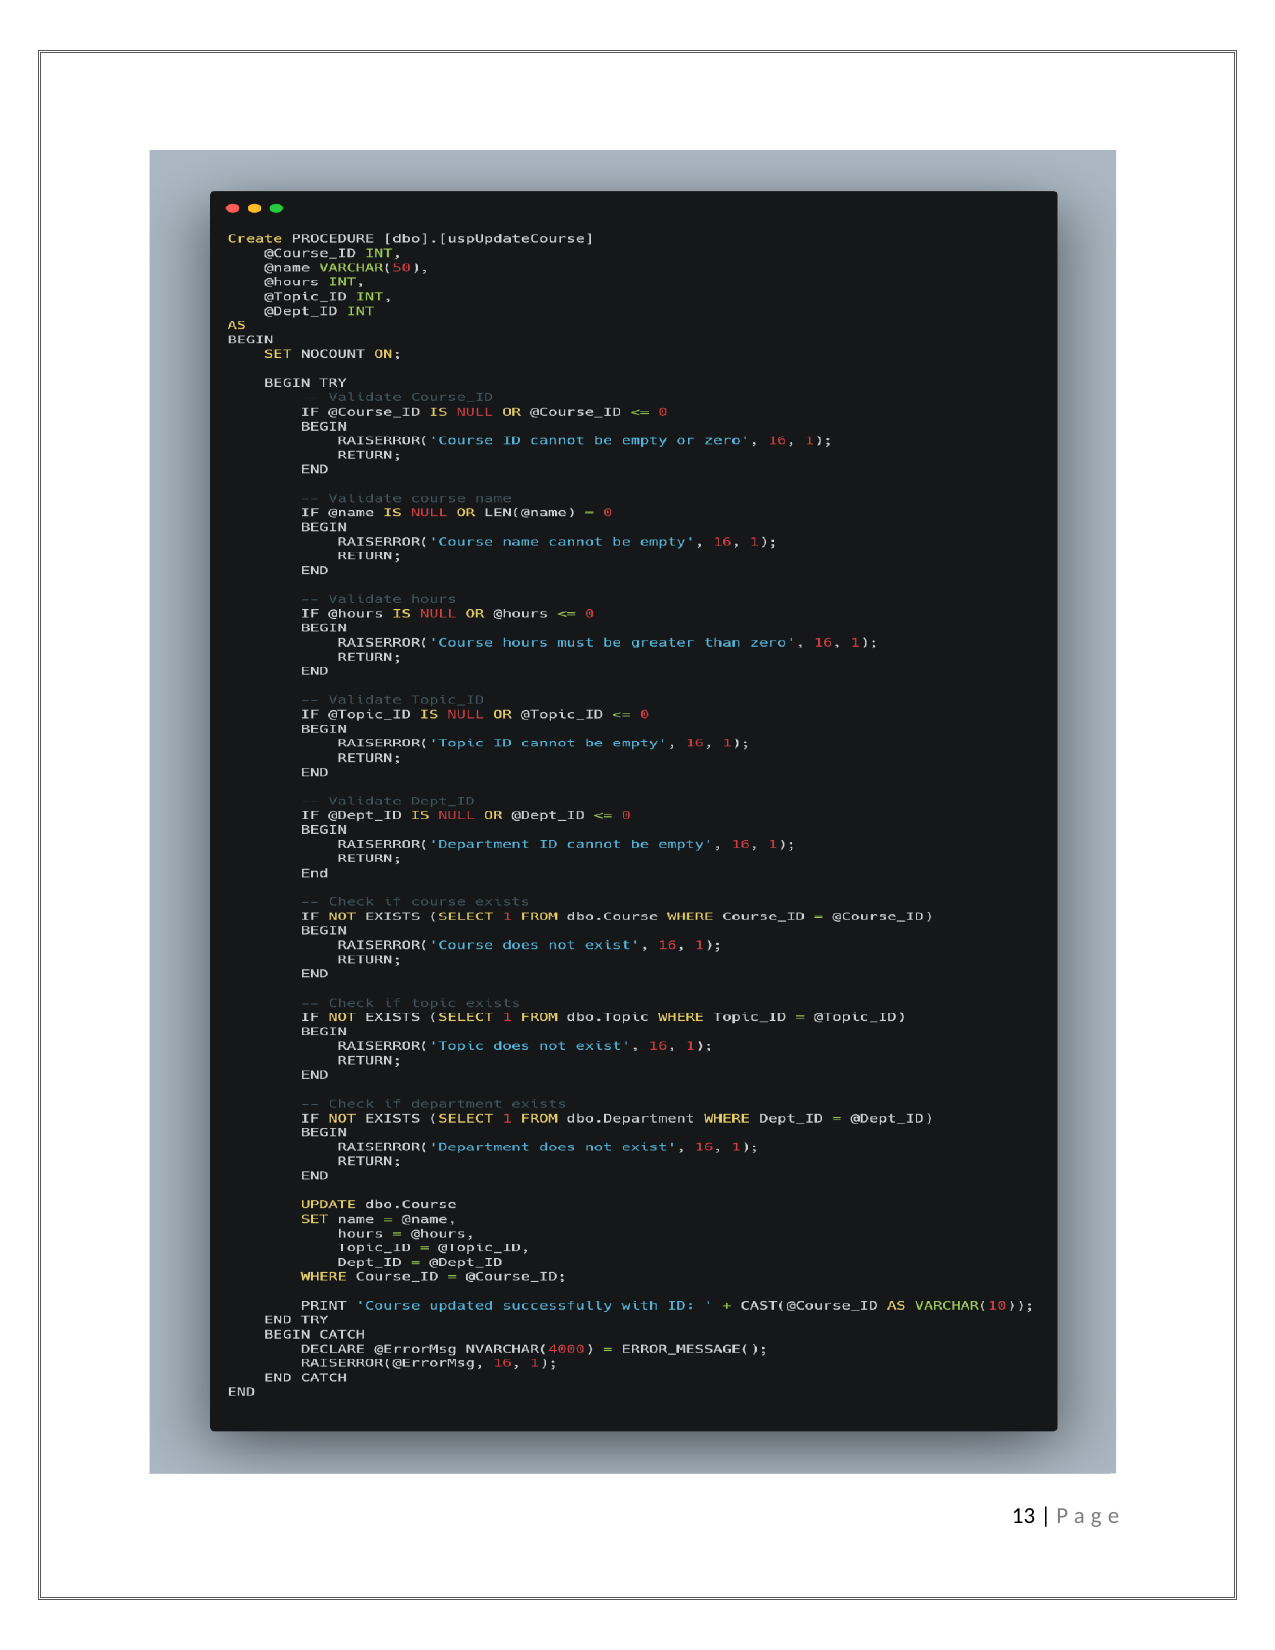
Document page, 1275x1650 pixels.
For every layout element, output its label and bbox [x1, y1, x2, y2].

picture [147, 150, 1117, 1474]
